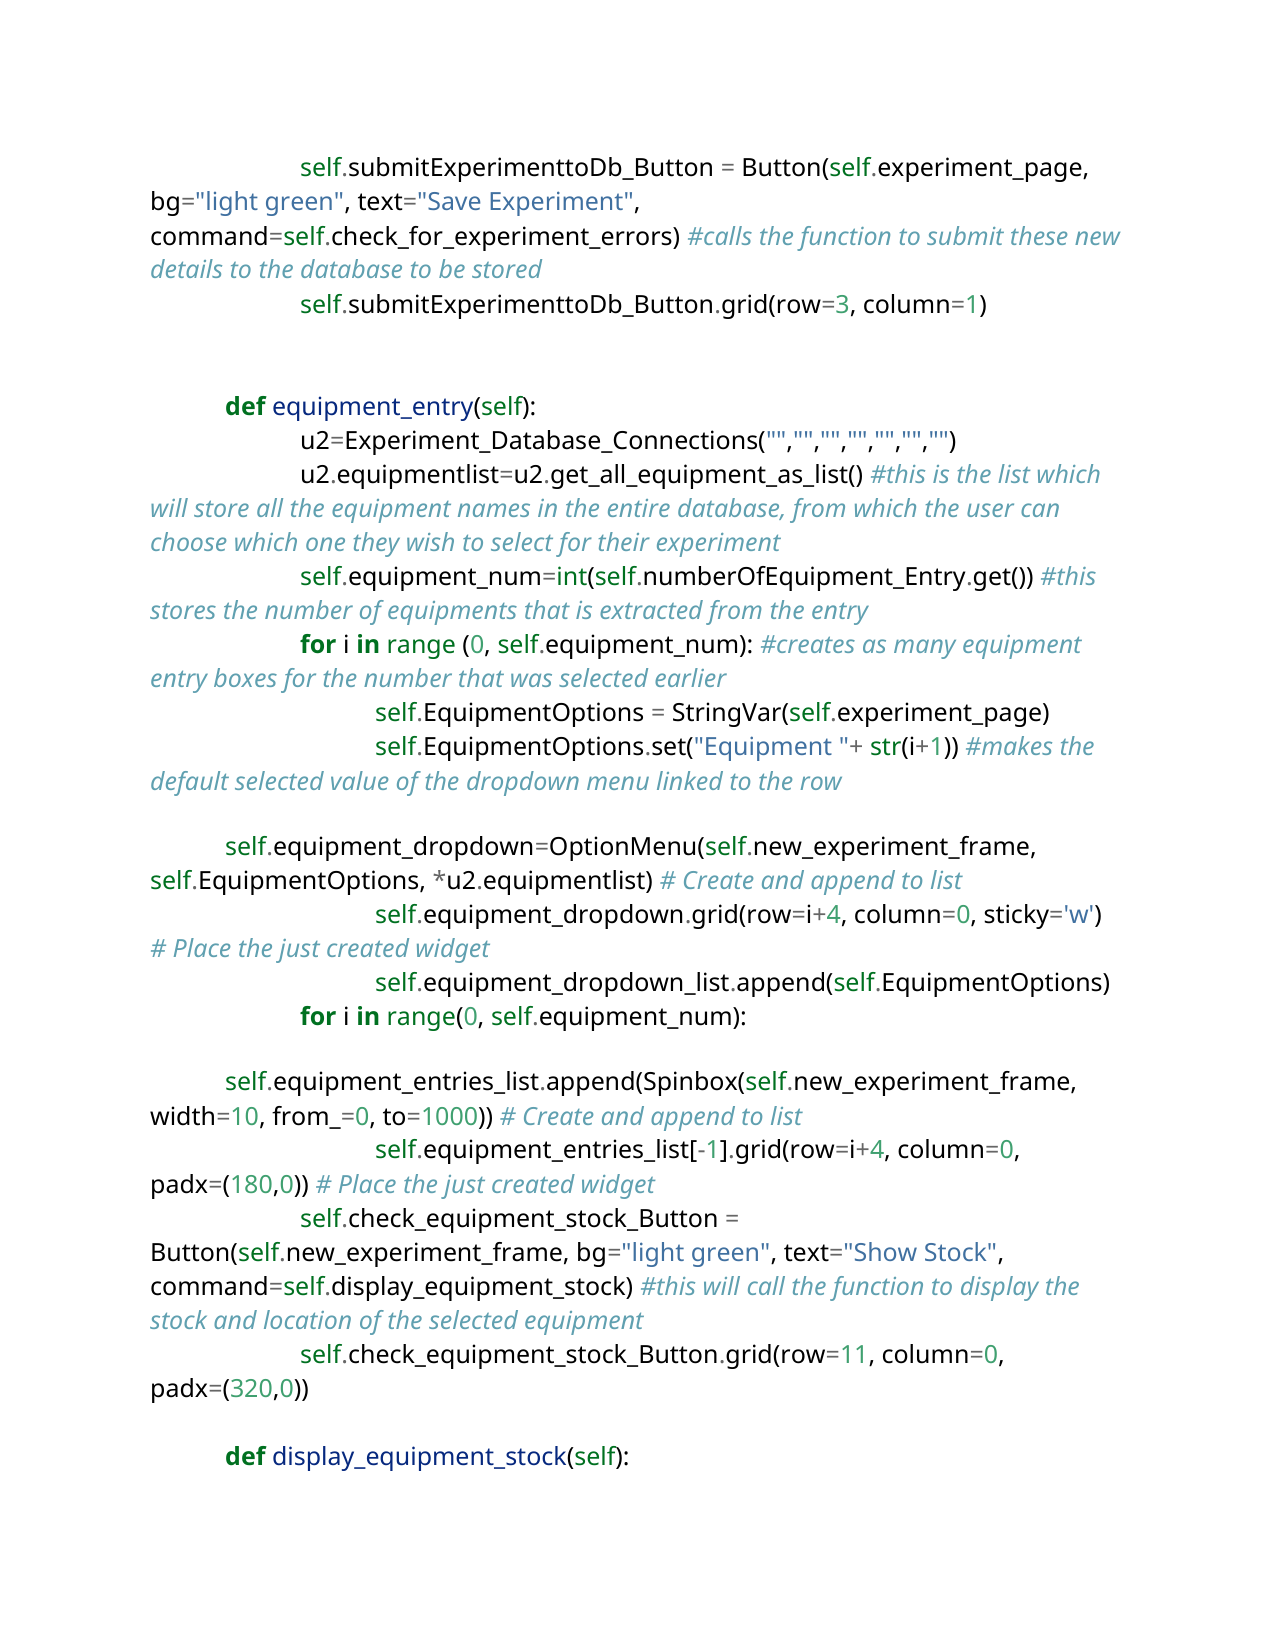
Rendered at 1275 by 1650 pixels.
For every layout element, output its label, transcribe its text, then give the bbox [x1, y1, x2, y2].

text u2=Experiment_Database_Connections("","","","","","","") [150, 422, 1125, 457]
text self.equipment_dropdown_list.append(self.EquipmentOptions) [150, 965, 1125, 999]
text u2.equipmentlist=u2.get_all_equipment_as_list() #this is the list which will store all the equipment names in the entire database, from which the user can choose which one they wish to select for their experiment [150, 457, 1125, 559]
text self.equipment_num=int(self.numberOfEquipment_Entry.get()) #this stores the number of equipments that is extracted from the entry [150, 559, 1125, 627]
text for i in range (0, self.equipment_num): #creates as many equipment entry boxes for the number that was selected earlier [150, 627, 1125, 695]
text self.check_equipment_stock_Button = Button(self.new_experiment_frame, bg="light green", text="Show Stock", command=self.display_equipment_stock) #this will call the function to display the stock and location of the selected equipment [150, 1200, 1125, 1337]
text self.EquipmentOptions.set("Equipment "+ str(i+1)) #makes the default selected value of the dropdown menu linked to the row [150, 729, 1125, 797]
text self.equipment_entries_list.append(Spinbox(self.new_experiment_frame, width=10, from_=0, to=1000)) # Create and append to list [150, 1033, 1125, 1132]
text def equipment_entry(self): [150, 388, 1125, 422]
text self.submitExperimenttoDb_Button = Button(self.experiment_page, bg="light green", text="Save Experiment", command=self.check_for_experiment_errors) #calls the function to submit these new details to the database to be stored [150, 150, 1125, 286]
text self.EquipmentOptions = StringVar(self.experiment_page) [150, 695, 1125, 729]
text def display_equipment_stock(self): [150, 1439, 1125, 1473]
text self.equipment_dropdown=OptionMenu(self.new_experiment_frame, self.EquipmentOptions, *u2.equipmentlist) # Create and append to list [150, 797, 1125, 897]
text self.equipment_dropdown.grid(row=i+4, column=0, sticky='w') # Place the just created widget [150, 897, 1125, 965]
text for i in range(0, self.equipment_num): [150, 999, 1125, 1033]
text self.equipment_entries_list[-1].grid(row=i+4, column=0, padx=(180,0)) # Place the just created widget [150, 1132, 1125, 1200]
text self.check_equipment_stock_Button.grid(row=11, column=0, padx=(320,0)) [150, 1337, 1125, 1405]
text self.submitExperimenttoDb_Button.grid(row=3, column=1) [150, 286, 1125, 320]
